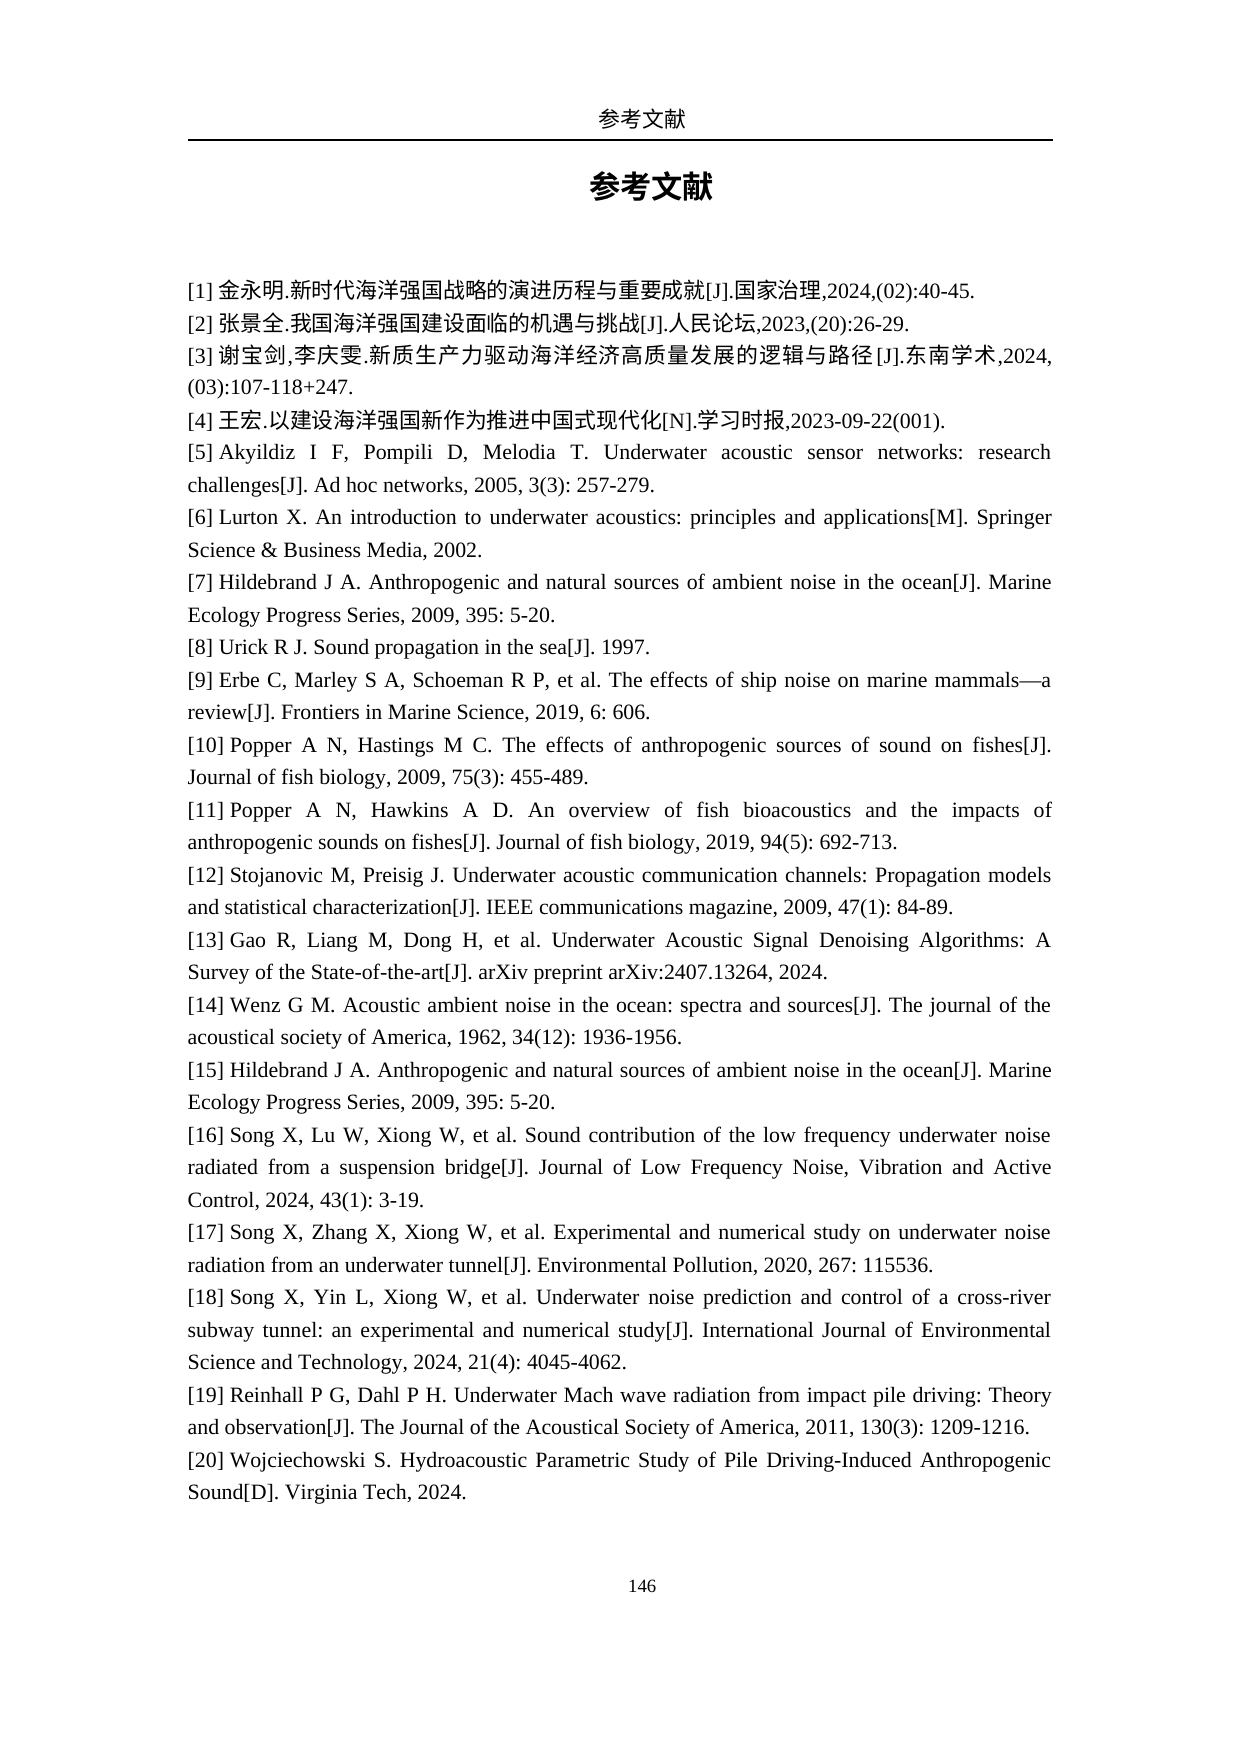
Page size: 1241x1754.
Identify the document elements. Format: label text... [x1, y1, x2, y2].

list Wenz G M. Acoustic ambient noise in the ocean: spectra and sources[J]. The journal of the acoustical society of America, 1962, 34(12): 1936-1956. [187, 988, 1053, 1053]
list Reinhall P G, Dahl P H. Underwater Mach wave radiation from impact pile driving: Theory and observation[J]. The Journal of the Acoustical Society of America, 2011, 130(3): 1209-1216. [187, 1378, 1053, 1443]
list Song X, Lu W, Xiong W, et al. Sound contribution of the low frequency underwater noise radiated from a suspension bridge[J]. Journal of Low Frequency Noise, Vibration and Active Control, 2024, 43(1): 3-19. [187, 1118, 1053, 1215]
list 王宏.以建设海洋强国新作为推进中国式现代化[N].学习时报,2023-09-22(001). [785, 403, 1053, 435]
list Urick R J. Sound propagation in the sea[J]. 1997. [187, 630, 1053, 663]
list Popper A N, Hawkins A D. An overview of fish bioacoustics and the impacts of anthropogenic sounds on fishes[J]. Journal of fish biology, 2019, 94(5): 692-713. [187, 793, 1053, 858]
list Stojanovic M, Preisig J. Underwater acoustic communication channels: Propagation models and statistical characterization[J]. IEEE communications magazine, 2009, 47(1): 84-89. [187, 858, 1053, 923]
text 参考文献 [187, 153, 1053, 218]
list 张景全.我国海洋强国建设面临的机遇与挑战[J].人民论坛,2023,(20):26-29. [187, 305, 1053, 338]
list Song X, Yin L, Xiong W, et al. Underwater noise prediction and control of a cross-river subway tunnel: an experimental and numerical study[J]. International Journal of Environmental Science and Technology, 2024, 21(4): 4045-4062. [187, 1280, 1053, 1378]
list Gao R, Liang M, Dong H, et al. Underwater Acoustic Signal Denoising Algorithms: A Survey of the State-of-the-art[J]. arXiv preprint arXiv:2407.13264, 2024. [187, 923, 1053, 988]
list Hildebrand J A. Anthropogenic and natural sources of ambient noise in the ocean[J]. Marine Ecology Progress Series, 2009, 395: 5-20. [187, 565, 1053, 630]
list Akyildiz I F, Pompili D, Melodia T. Underwater acoustic sensor networks: research challenges[J]. Ad hoc networks, 2005, 3(3): 257-279. [187, 435, 1053, 500]
list 谢宝剑,李庆雯.新质生产力驱动海洋经济高质量发展的逻辑与路径[J].东南学术,2024,(03):107-118+247. [187, 338, 1053, 403]
list Lurton X. An introduction to underwater acoustics: principles and applications[M]. Springer Science & Business Media, 2002. [187, 500, 1053, 565]
list Wojciechowski S. Hydroacoustic Parametric Study of Pile Driving-Induced Anthropogenic Sound[D]. Virginia Tech, 2024. [187, 1443, 1053, 1508]
list Song X, Zhang X, Xiong W, et al. Experimental and numerical study on underwater noise radiation from an underwater tunnel[J]. Environmental Pollution, 2020, 267: 115536. [187, 1215, 1053, 1280]
list Popper A N, Hastings M C. The effects of anthropogenic sources of sound on fishes[J]. Journal of fish biology, 2009, 75(3): 455-489. [187, 728, 1053, 793]
list Erbe C, Marley S A, Schoeman R P, et al. The effects of ship noise on marine mammals—a review[J]. Frontiers in Marine Science, 2019, 6: 606. [187, 663, 1053, 728]
list Hildebrand J A. Anthropogenic and natural sources of ambient noise in the ocean[J]. Marine Ecology Progress Series, 2009, 395: 5-20. [187, 1053, 1053, 1118]
list 金永明.新时代海洋强国战略的演进历程与重要成就[J].国家治理,2024,(02):40-45. [821, 273, 1053, 305]
